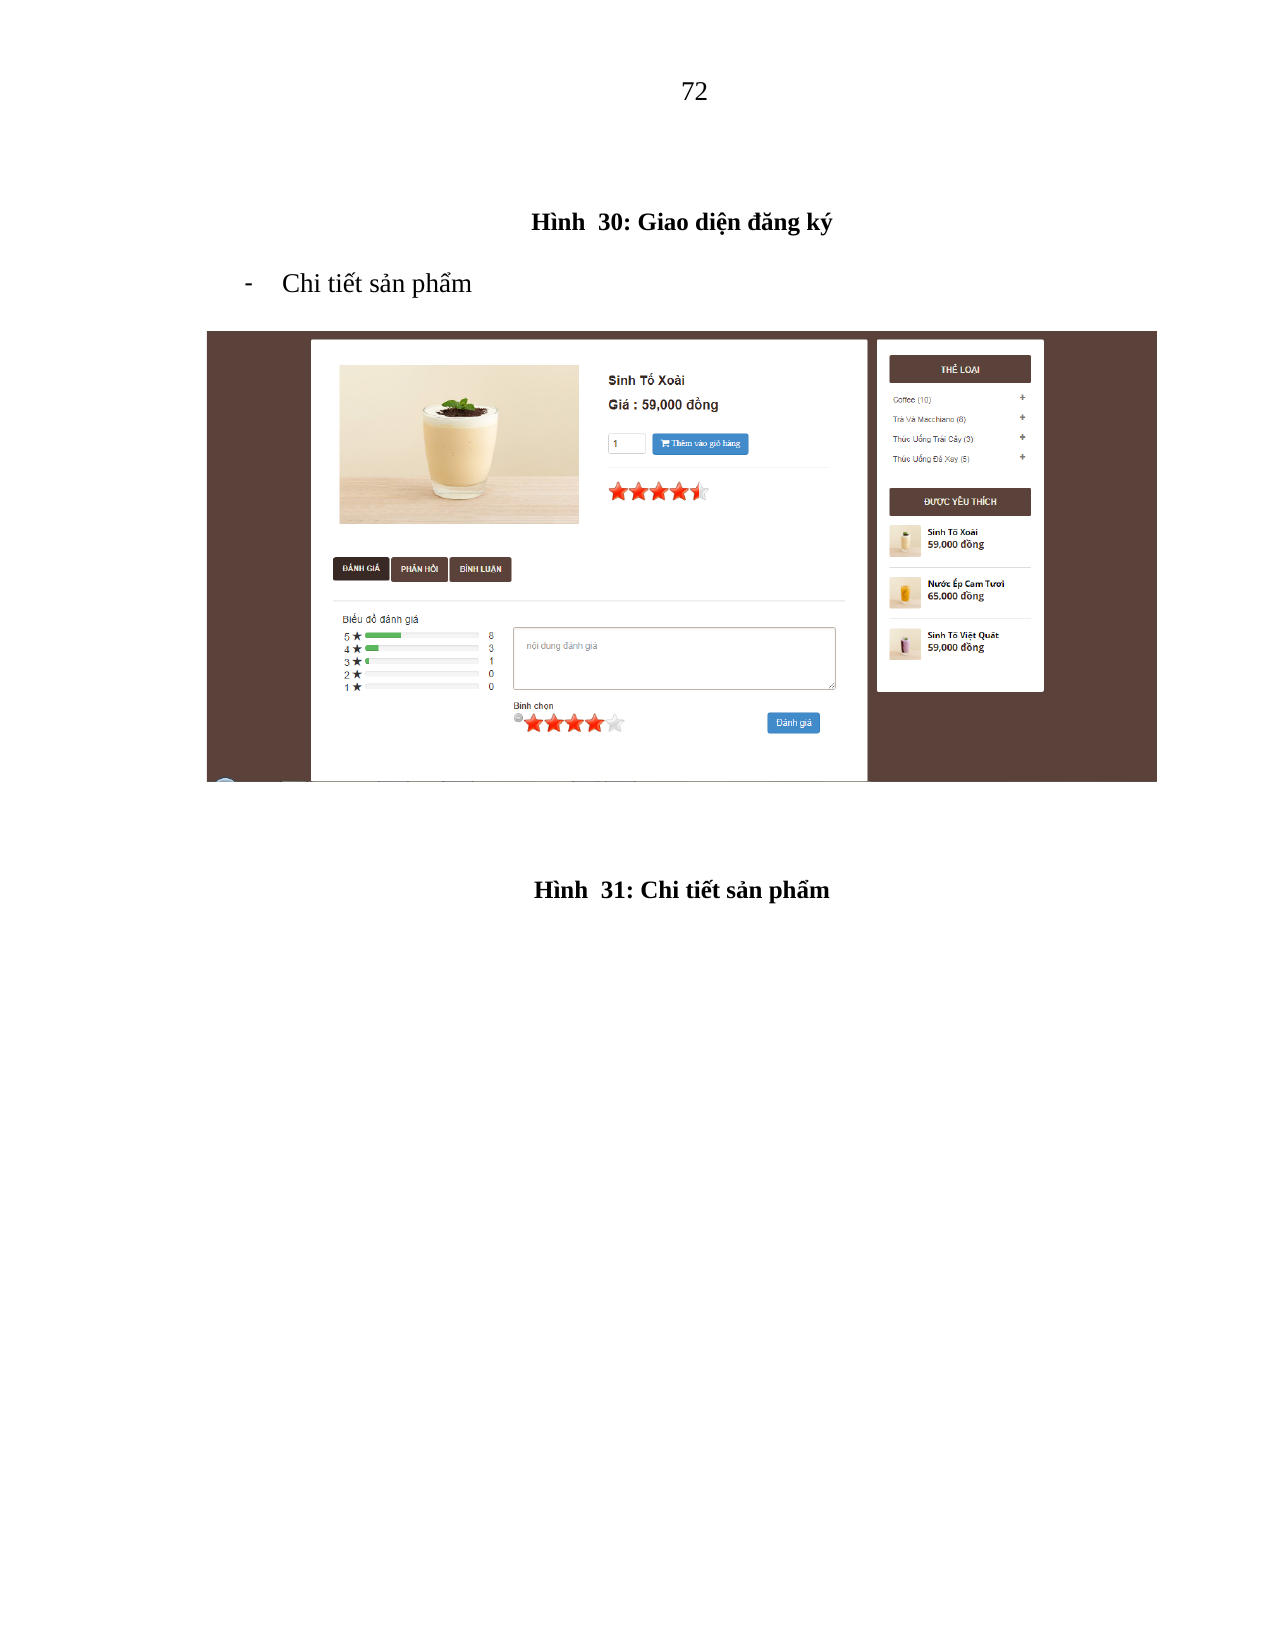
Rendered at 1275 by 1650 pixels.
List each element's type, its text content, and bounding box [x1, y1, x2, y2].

text Hình 30: Giao diện đăng ký [207, 207, 1157, 236]
text Hình 31: Chi tiết sản phẩm [207, 875, 1157, 904]
list Chi tiết sản phẩm [244, 267, 1157, 299]
picture [206, 331, 1157, 782]
